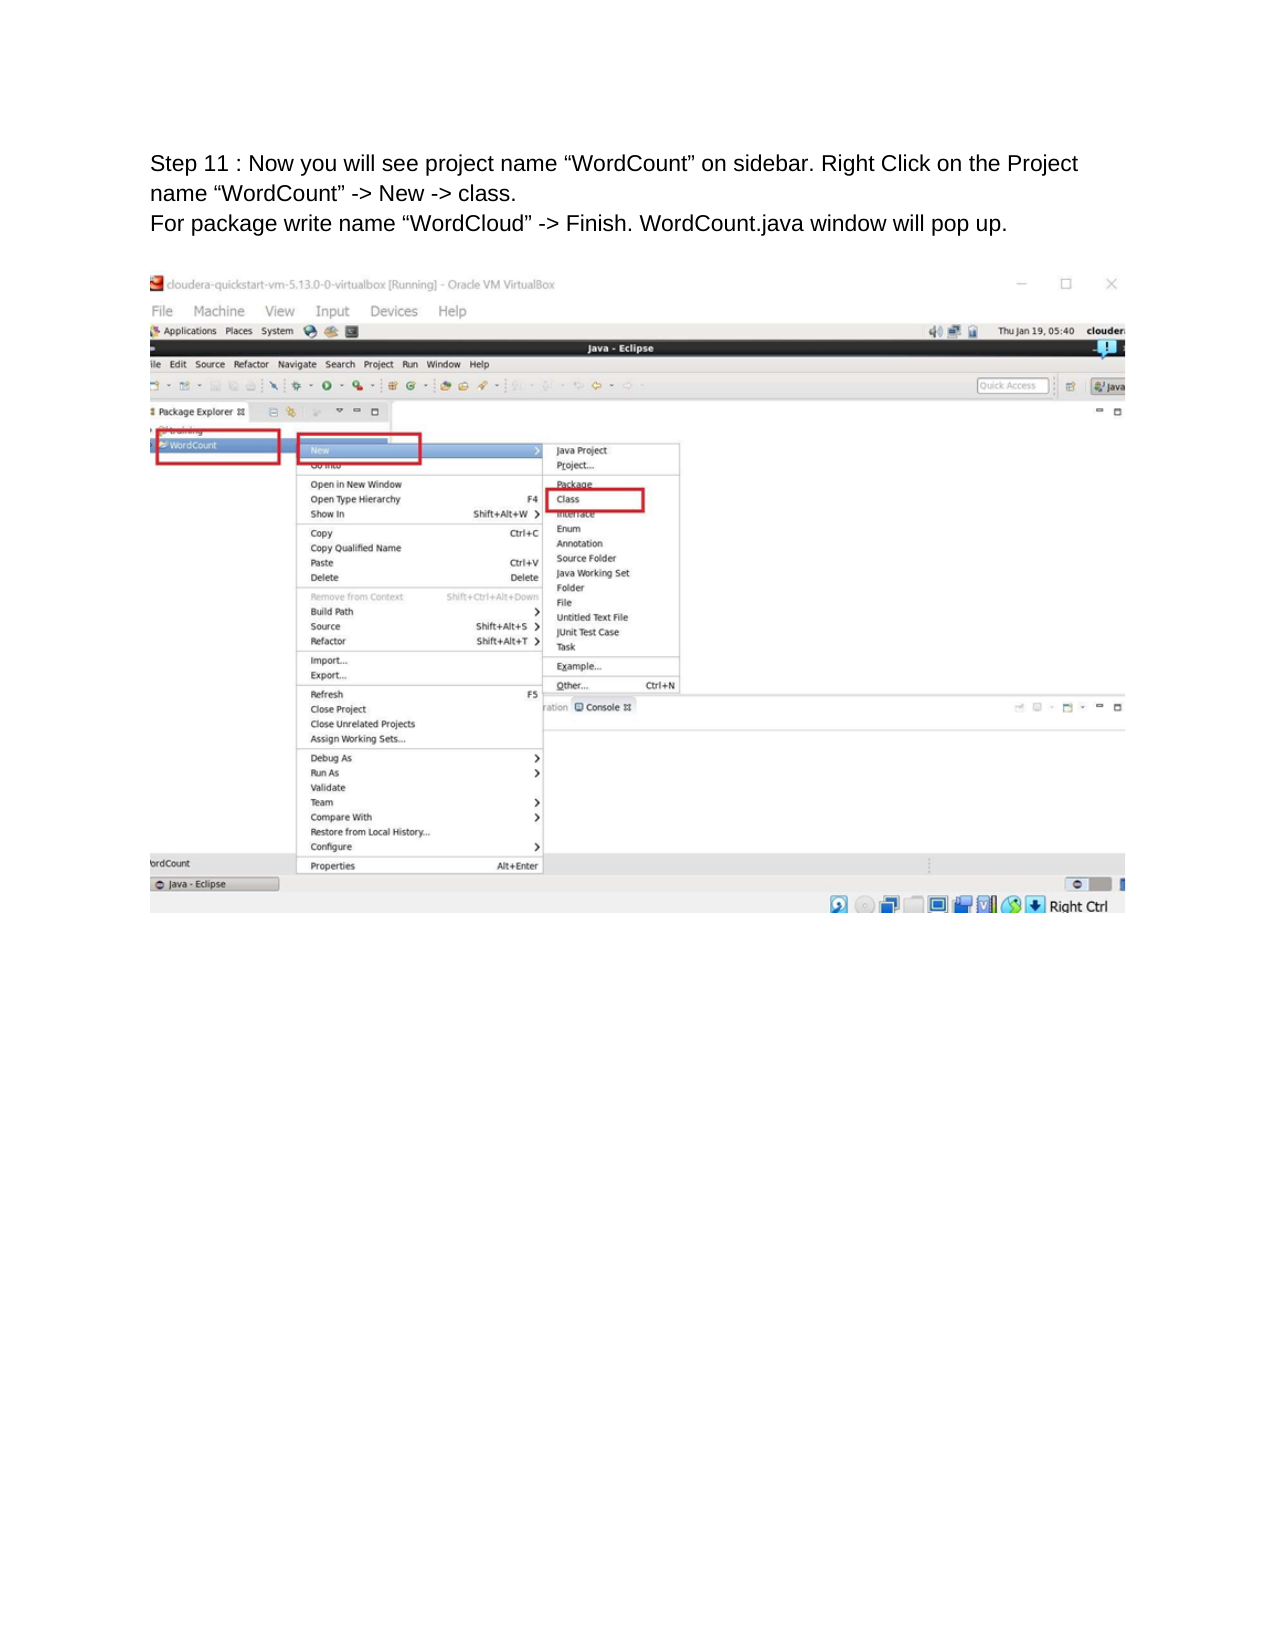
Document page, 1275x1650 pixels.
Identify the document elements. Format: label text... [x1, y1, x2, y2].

text For package write name “WordCloud” -> Finish. WordCount.java window will pop up. [150, 210, 1125, 237]
picture [150, 270, 1125, 913]
text Step 11 : Now you will see project name “WordCount” on sidebar. Right Click on the Project name “WordCount” -> New -> class. [150, 150, 1125, 207]
